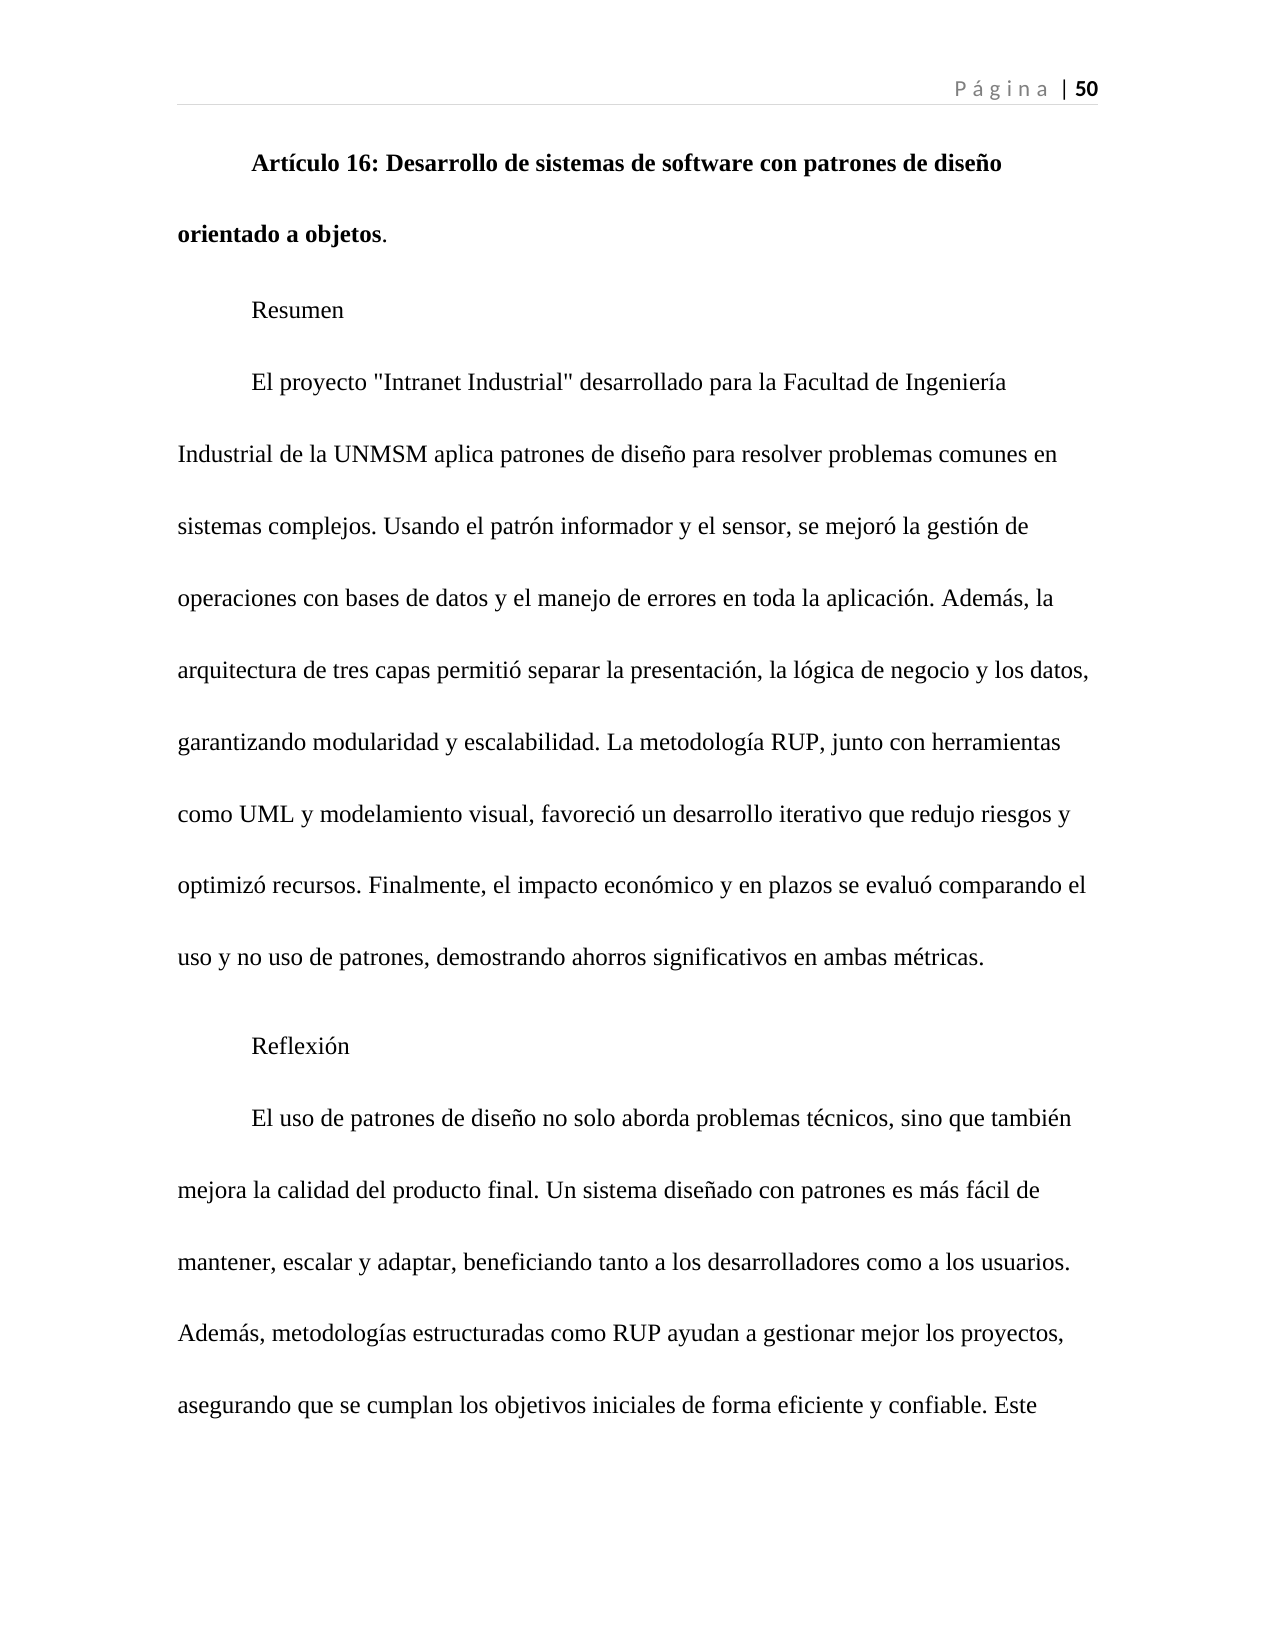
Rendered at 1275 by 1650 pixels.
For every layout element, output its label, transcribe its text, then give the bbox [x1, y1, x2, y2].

subtitle Artículo 16: Desarrollo de sistemas de software con patrones de diseño orientado a objetos. [177, 148, 1098, 248]
subtitle Resumen [177, 296, 1098, 324]
subtitle Reflexión [177, 1031, 1098, 1060]
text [177, 1103, 1098, 1419]
text El proyecto "Intranet Industrial" desarrollado para la Facultad de Ingeniería Industrial de la UNMSM aplica patrones de diseño para resolver problemas comunes en sistemas complejos. Usando el patrón informador y el sensor, se mejoró la gestión de operaciones con bases de datos y el manejo de errores en toda la aplicación. Además, la arquitectura de tres capas permitió separar la presentación, la lógica de negocio y los datos, garantizando modularidad y escalabilidad. La metodología RUP, junto con herramientas como UML y modelamiento visual, favoreció un desarrollo iterativo que redujo riesgos y optimizó recursos. Finalmente, el impacto económico y en plazos se evaluó comparando el uso y no uso de patrones, demostrando ahorros significativos en ambas métricas. [177, 367, 1098, 971]
